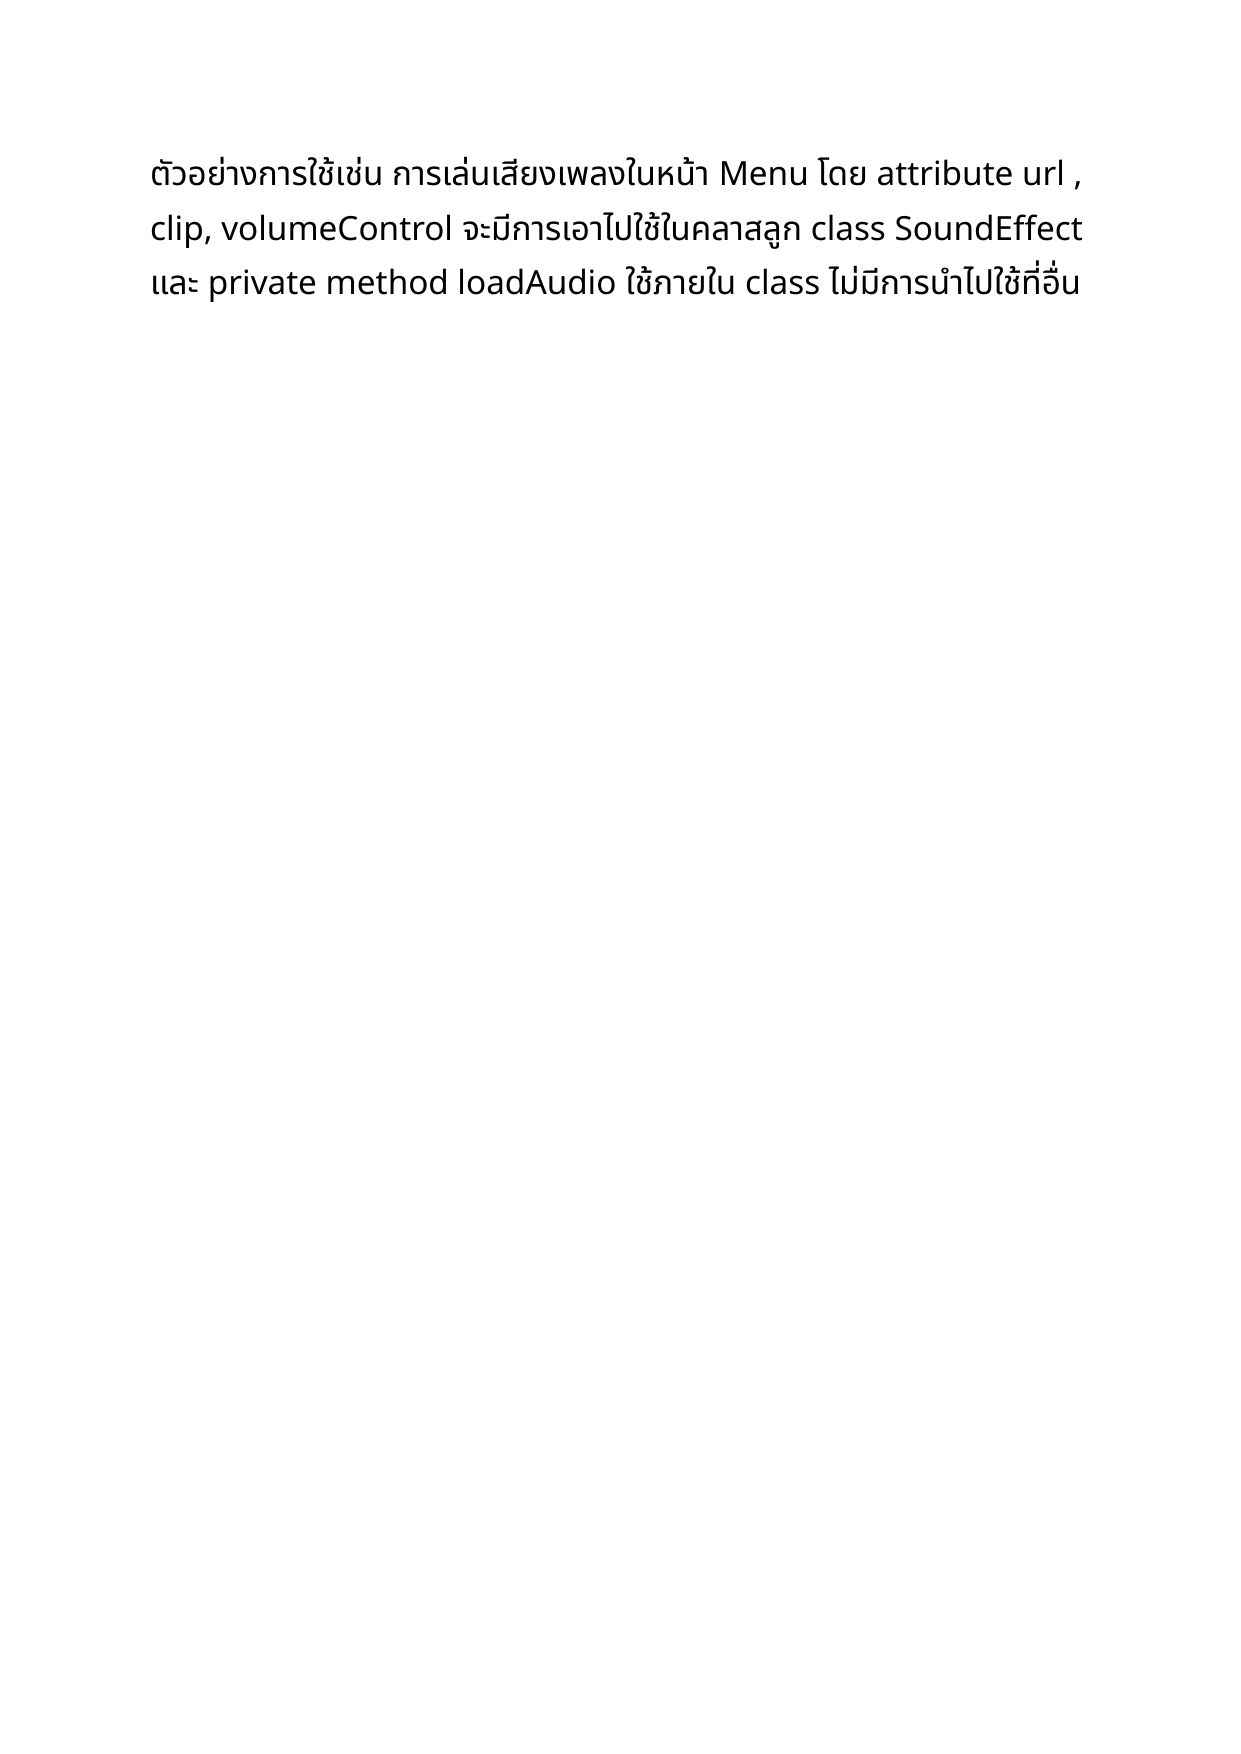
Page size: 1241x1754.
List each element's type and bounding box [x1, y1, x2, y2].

text [150, 150, 1090, 310]
